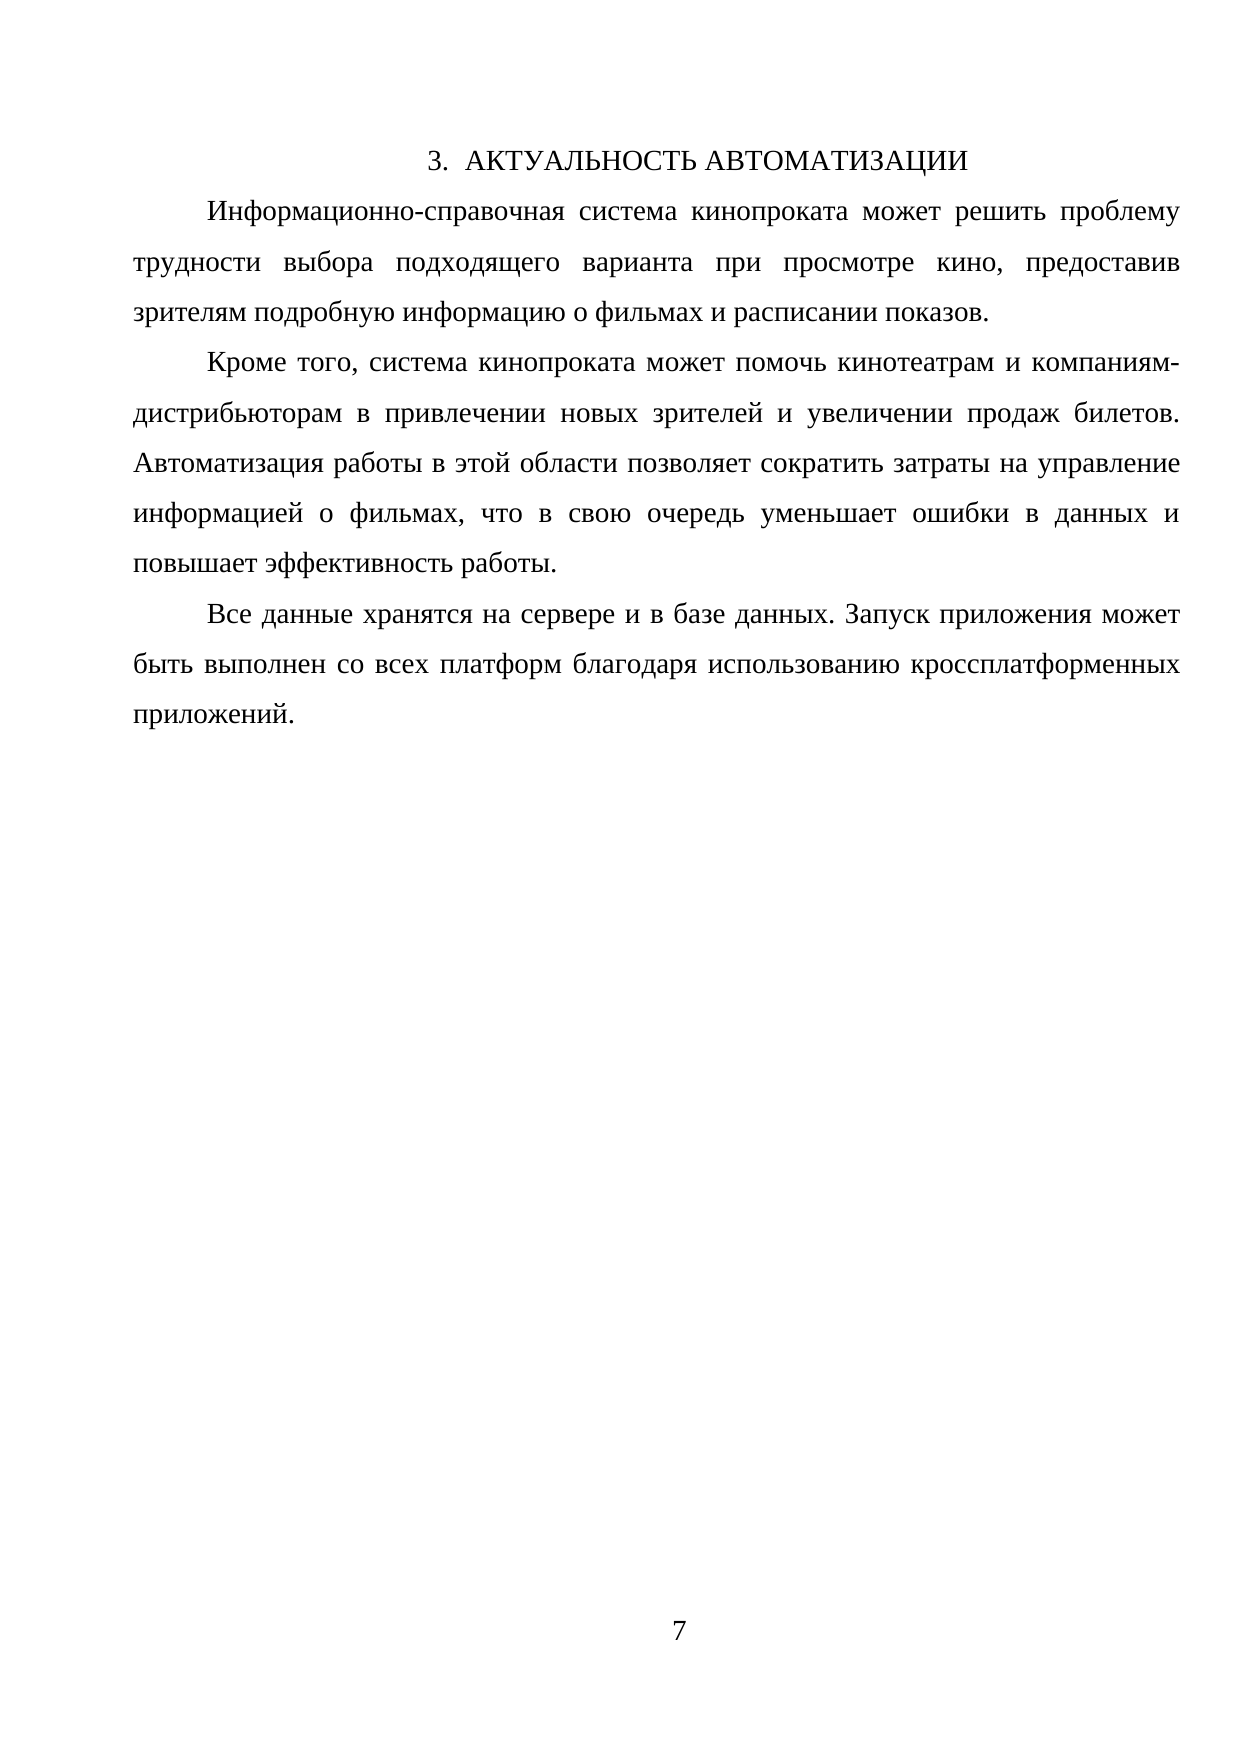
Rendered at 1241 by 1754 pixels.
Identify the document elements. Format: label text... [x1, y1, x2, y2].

list Все данные хранятся на сервере и в базе данных. Запуск приложения может быть выполнен со всех платформ благодаря использованию кроссплатформенных приложений. [133, 596, 1181, 730]
list Кроме того, система кинопроката может помочь кинотеатрам и компаниям-дистрибьюторам в привлечении новых зрителей и увеличении продаж билетов. Автоматизация работы в этой области позволяет сократить затраты на управление информацией о фильмах, что в свою очередь уменьшает ошибки в данных и повышает эффективность работы. [133, 344, 1181, 579]
list Информационно-справочная система кинопроката может решить проблему трудности выбора подходящего варианта при просмотре кино, предоставив зрителям подробную информацию о фильмах и расписании показов. [133, 193, 1181, 328]
subtitle АКТУАЛЬНОСТЬ АВТОМАТИЗАЦИИ [215, 143, 1181, 177]
